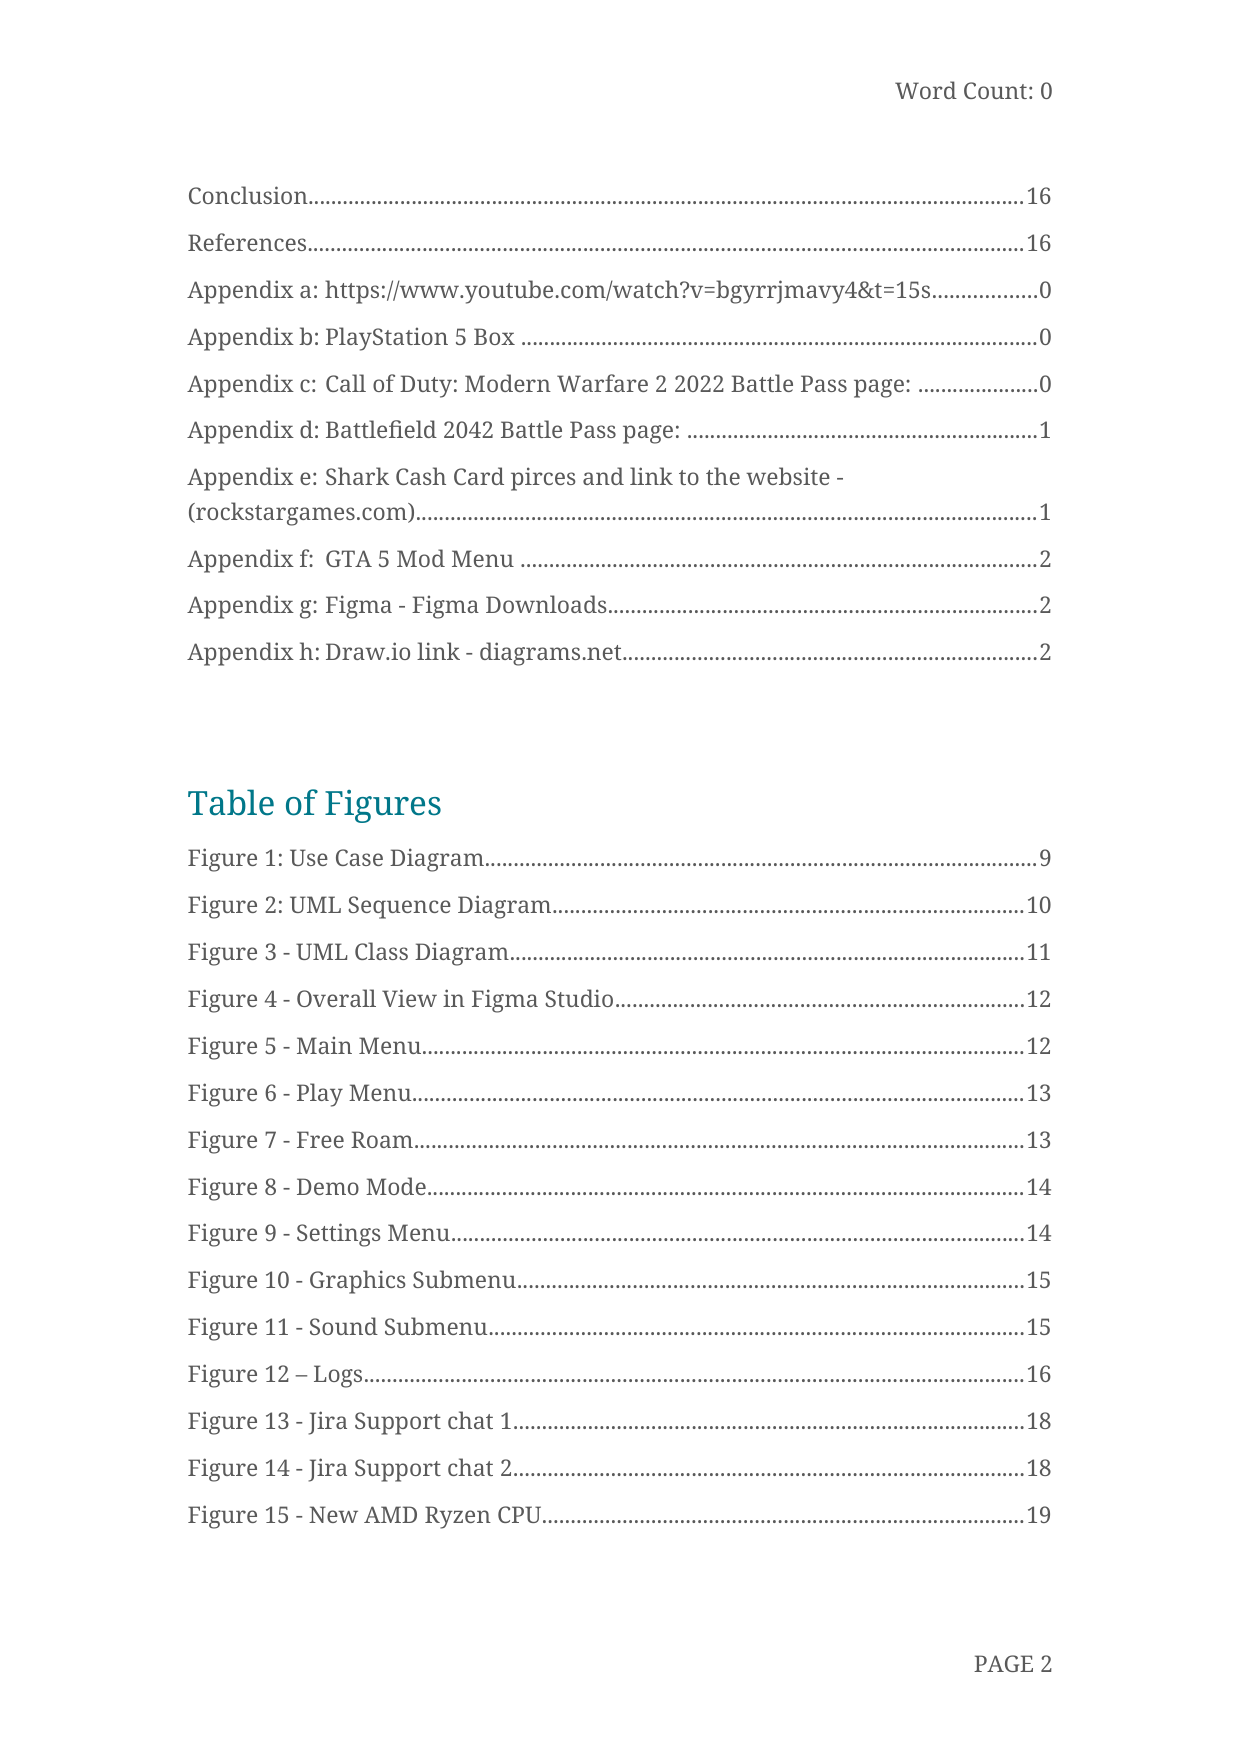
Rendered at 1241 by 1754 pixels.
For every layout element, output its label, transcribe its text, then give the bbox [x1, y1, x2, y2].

text Figure 15 - New AMD Ryzen CPU 19 [187, 1499, 1053, 1530]
text Figure 5 - Main Menu 12 [187, 1030, 1053, 1061]
text Figure 14 - Jira Support chat 2 18 [187, 1452, 1053, 1483]
text Figure 13 - Jira Support chat 1 18 [187, 1405, 1053, 1436]
text Figure 10 - Graphics Submenu 15 [187, 1264, 1053, 1296]
text Figure 4 - Overall View in Figma Studio 12 [187, 983, 1053, 1014]
text Figure 9 - Settings Menu 14 [187, 1217, 1053, 1249]
text Figure 8 - Demo Mode 14 [187, 1171, 1053, 1202]
text Figure 3 - UML Class Diagram 11 [187, 936, 1053, 967]
text Figure 6 - Play Menu 13 [187, 1077, 1053, 1108]
text Figure 7 - Free Roam 13 [187, 1124, 1053, 1155]
text Figure 1: Use Case Diagram 9 [187, 842, 1053, 874]
text Figure 11 - Sound Submenu 15 [187, 1311, 1053, 1342]
text Figure 12 – Logs 16 [187, 1358, 1053, 1389]
subtitle Table of Figures [187, 780, 1053, 825]
text Figure 2: UML Sequence Diagram 10 [187, 889, 1053, 921]
